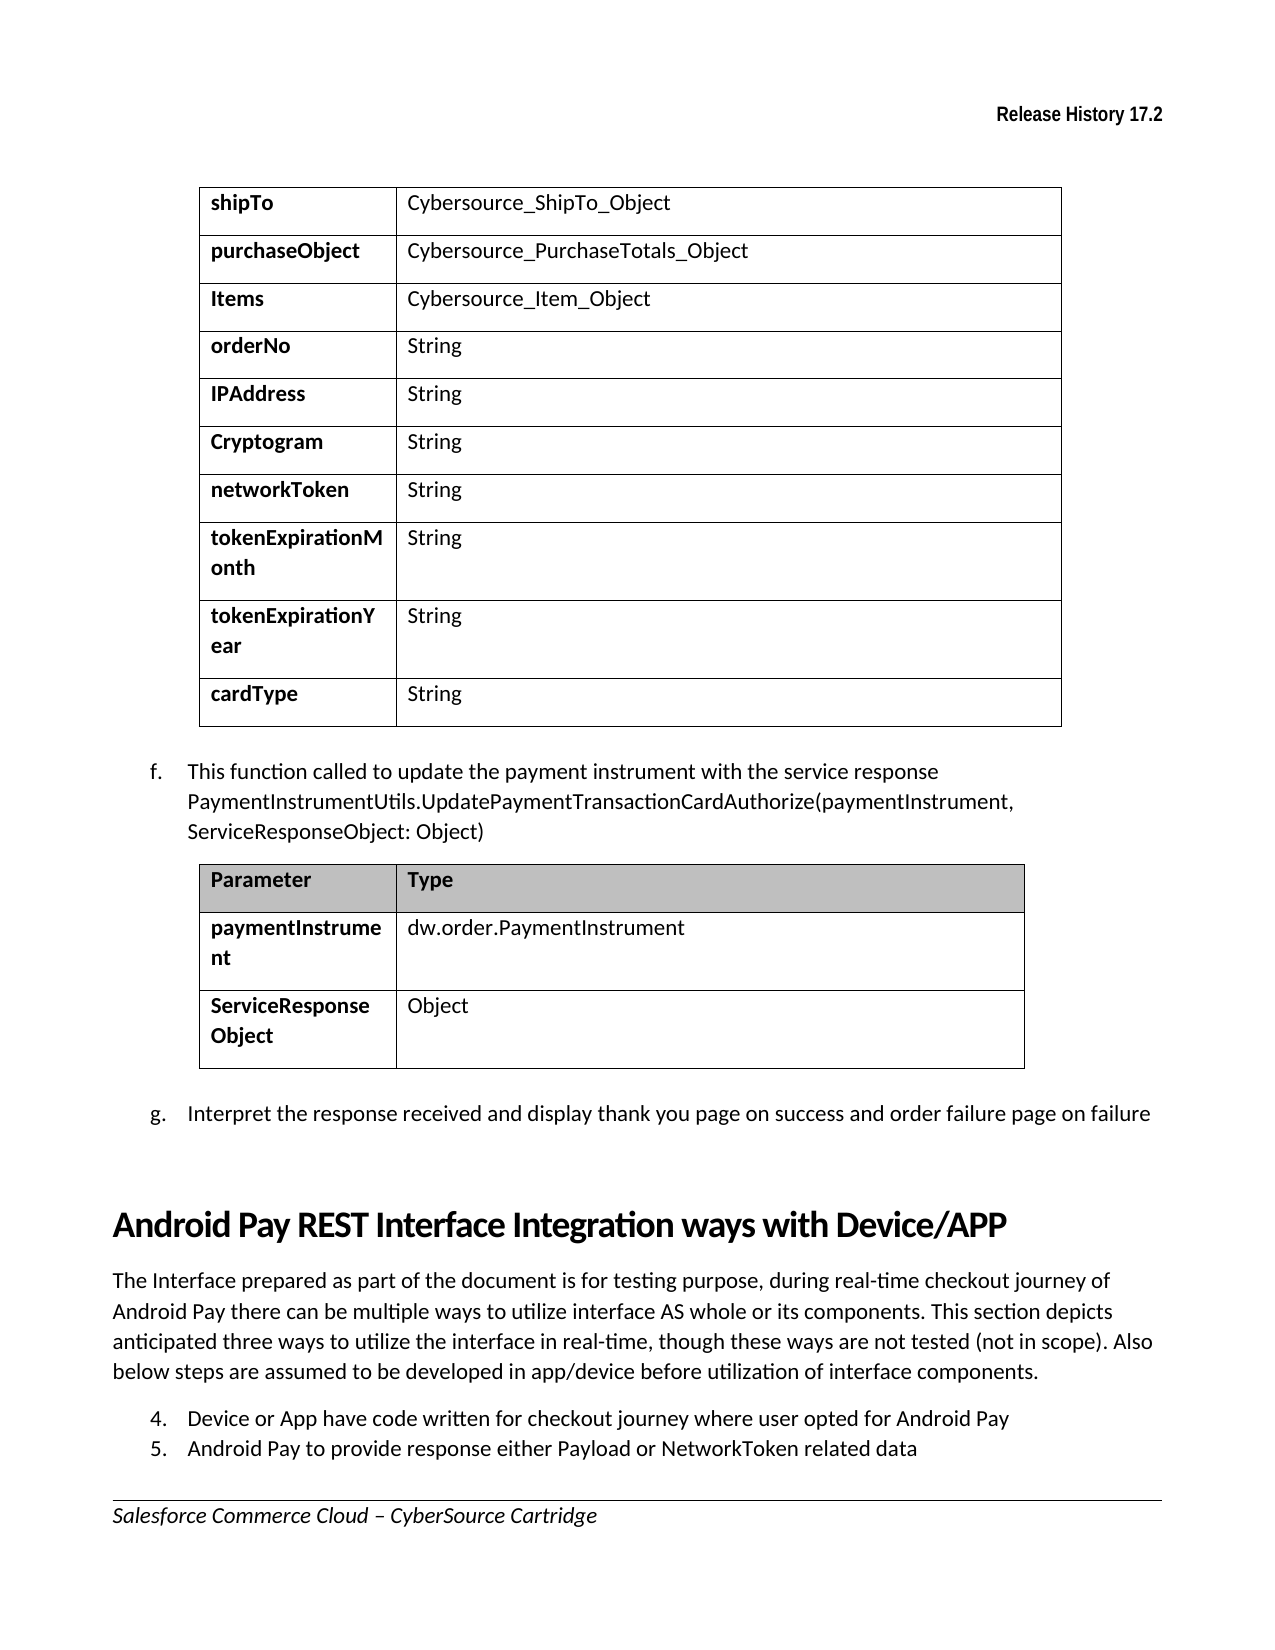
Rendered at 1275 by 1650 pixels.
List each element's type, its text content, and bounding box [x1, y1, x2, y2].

table_cell Items [200, 284, 396, 331]
table_cell String [397, 379, 1061, 426]
table_cell String [397, 601, 1061, 678]
table_cell IPAddress [200, 379, 396, 426]
table_cell String [397, 332, 1061, 378]
table_cell tokenExpirationMonth [200, 523, 396, 600]
table_cell tokenExpirationYear [200, 601, 396, 678]
table_cell String [397, 475, 1061, 522]
table_cell Object [397, 991, 1024, 1068]
table_cell purchaseObject [200, 236, 396, 283]
table_cell String [397, 523, 1061, 600]
table_cell Cryptogram [200, 427, 396, 474]
table_cell String [397, 427, 1061, 474]
list Interpret the response received and display thank you page on success and order failure page on failure [150, 1099, 1162, 1127]
table_cell Cybersource_Item_Object [397, 284, 1061, 331]
table_cell cardType [200, 679, 396, 726]
table_cell Cybersource_ShipTo_Object [397, 188, 1061, 235]
subtitle Android Pay REST Interface Integration ways with Device/APP [112, 1201, 1162, 1247]
list PaymentInstrumentUtils.UpdatePaymentTransactionCardAuthorize(paymentInstrument, ServiceResponseObject: Object) [187, 787, 1162, 845]
list This function called to update the payment instrument with the service response [150, 757, 1162, 785]
table_cell String [397, 679, 1061, 726]
table_cell orderNo [200, 332, 396, 378]
table_cell networkToken [200, 475, 396, 522]
table_cell dw.order.PaymentInstrument [397, 913, 1024, 990]
table_cell paymentInstrument [200, 913, 396, 990]
list Device or App have code written for checkout journey where user opted for Android Pay [150, 1404, 1162, 1432]
table_cell ServiceResponseObject [200, 991, 396, 1068]
table_cell Cybersource_PurchaseTotals_Object [397, 236, 1061, 283]
list Android Pay to provide response either Payload or NetworkToken related data [150, 1434, 1162, 1462]
table_cell shipTo [200, 188, 396, 235]
table_header Type [397, 865, 1024, 912]
text The Interface prepared as part of the document is for testing purpose, during real-time checkout journey of Android Pay there can be multiple ways to utilize interface AS whole or its components. This section depicts anticipated three ways to utilize the interface in real-time, though these ways are not tested (not in scope). Also below steps are assumed to be developed in app/device before utilization of interface components. [112, 1267, 1162, 1385]
table_header Parameter [200, 865, 396, 912]
